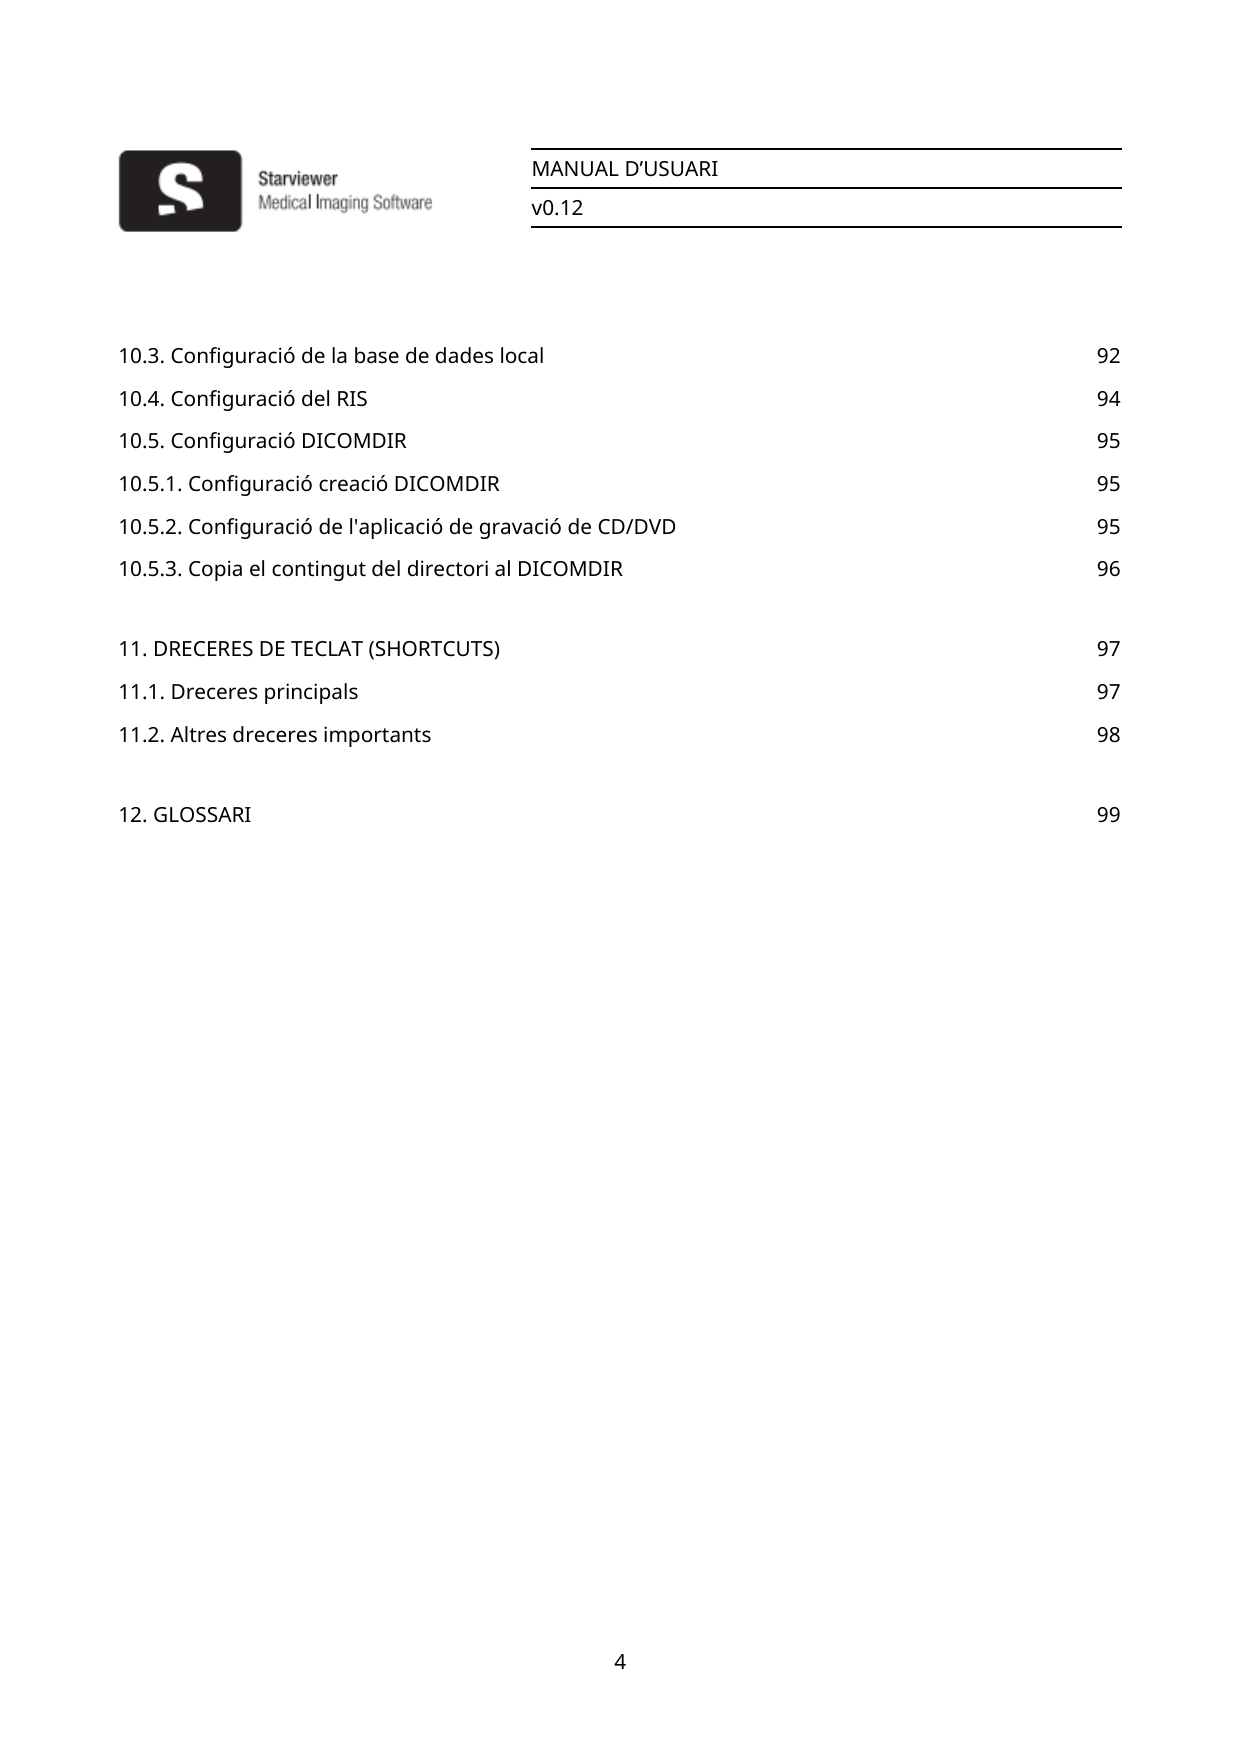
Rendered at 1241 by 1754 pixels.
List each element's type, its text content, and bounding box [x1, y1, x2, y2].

text 10.3. Configuració de la base de dades local 92 [118, 341, 1122, 370]
text 11. Dreceres de teclat (SHORTCUTS) 97 [118, 634, 1122, 663]
text 10.5.1. Configuració creació DICOMDIR 95 [118, 469, 1122, 498]
text 11.1. Dreceres principals 97 [118, 677, 1122, 706]
text 11.2. Altres dreceres importants 98 [118, 720, 1122, 748]
text 10.5. Configuració DICOMDIR 95 [118, 427, 1122, 455]
text 12. Glossari 99 [118, 800, 1122, 828]
text 10.5.2. Configuració de l'aplicació de gravació de CD/DVD 95 [118, 512, 1122, 540]
text 10.4. Configuració del RIS 94 [118, 384, 1122, 412]
text 10.5.3. Copia el contingut del directori al DICOMDIR 96 [118, 554, 1122, 583]
